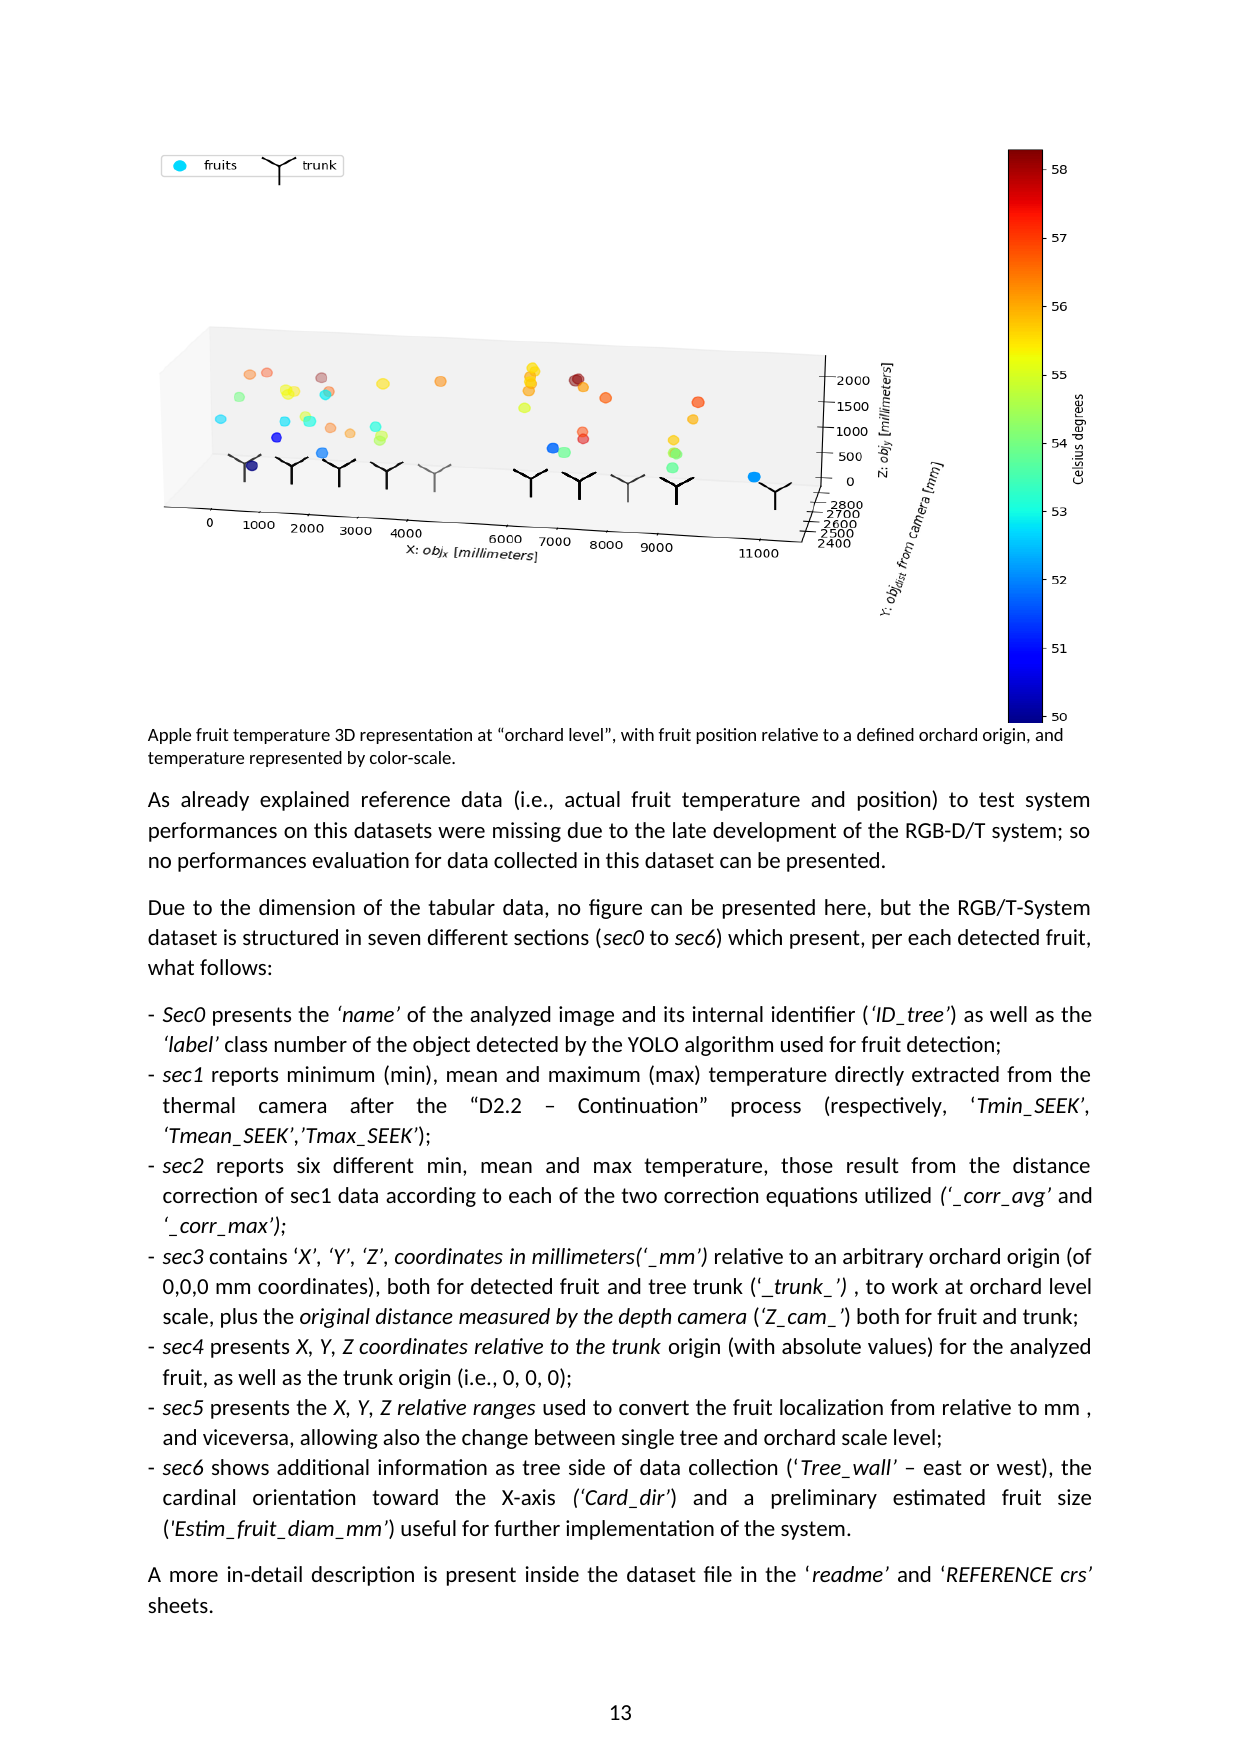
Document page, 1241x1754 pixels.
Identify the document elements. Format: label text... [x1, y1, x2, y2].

list sec4 presents X, Y, Z coordinates relative to the trunk origin (with absolute values) for the analyzed fruit, as well as the trunk origin (i.e., 0, 0, 0); [148, 1332, 1093, 1391]
text Due to the dimension of the tabular data, no figure can be presented here, but the RGB/T-System dataset is structured in seven different sections (sec0 to sec6) which present, per each detected fruit, what follows: [148, 893, 1093, 981]
list sec2 reports six different min, mean and max temperature, those result from the distance correction of sec1 data according to each of the two correction equations utilized (‘_corr_avg’ and ‘_corr_max’); [148, 1151, 1093, 1239]
picture [147, 147, 1099, 723]
list sec6 shows additional information as tree side of data collection (‘Tree_wall’ – east or west), the cardinal orientation toward the X-axis (‘Card_dir’) and a preliminary estimated fruit size ('Estim_fruit_diam_mm’) useful for further implementation of the system. [148, 1453, 1093, 1542]
list Sec0 presents the ‘name’ of the analyzed image and its internal identifier (‘ID_tree’) as well as the ‘label’ class number of the object detected by the YOLO algorithm used for fruit detection; [148, 1000, 1093, 1058]
list sec1 reports minimum (min), mean and maximum (max) temperature directly extracted from the thermal camera after the “D2.2 – Continuation” process (respectively, ‘Tmin_SEEK’, ‘Tmean_SEEK’,’Tmax_SEEK’); [148, 1061, 1093, 1149]
text As already explained reference data (i.e., actual fruit temperature and position) to test system performances on this datasets were missing due to the late development of the RGB-D/T system; so no performances evaluation for data collected in this dataset can be presented. [148, 786, 1093, 874]
list sec5 presents the X, Y, Z relative ranges used to convert the fruit localization from relative to mm , and viceversa, allowing also the change between single tree and orchard scale level; [148, 1393, 1093, 1451]
text Apple fruit temperature 3D representation at “orchard level”, with fruit position relative to a defined orchard origin, and temperature represented by color-scale. [148, 723, 1093, 769]
text A more in-detail description is present inside the dataset file in the ‘readme’ and ‘REFERENCE crs’ sheets. [148, 1561, 1093, 1619]
list sec3 contains ‘X’, ‘Y’, ‘Z’, coordinates in millimeters(‘_mm’) relative to an arbitrary orchard origin (of 0,0,0 mm coordinates), both for detected fruit and tree trunk (‘_trunk_’) , to work at orchard level scale, plus the original distance measured by the depth camera (‘Z_cam_’) both for fruit and trunk; [148, 1242, 1093, 1330]
